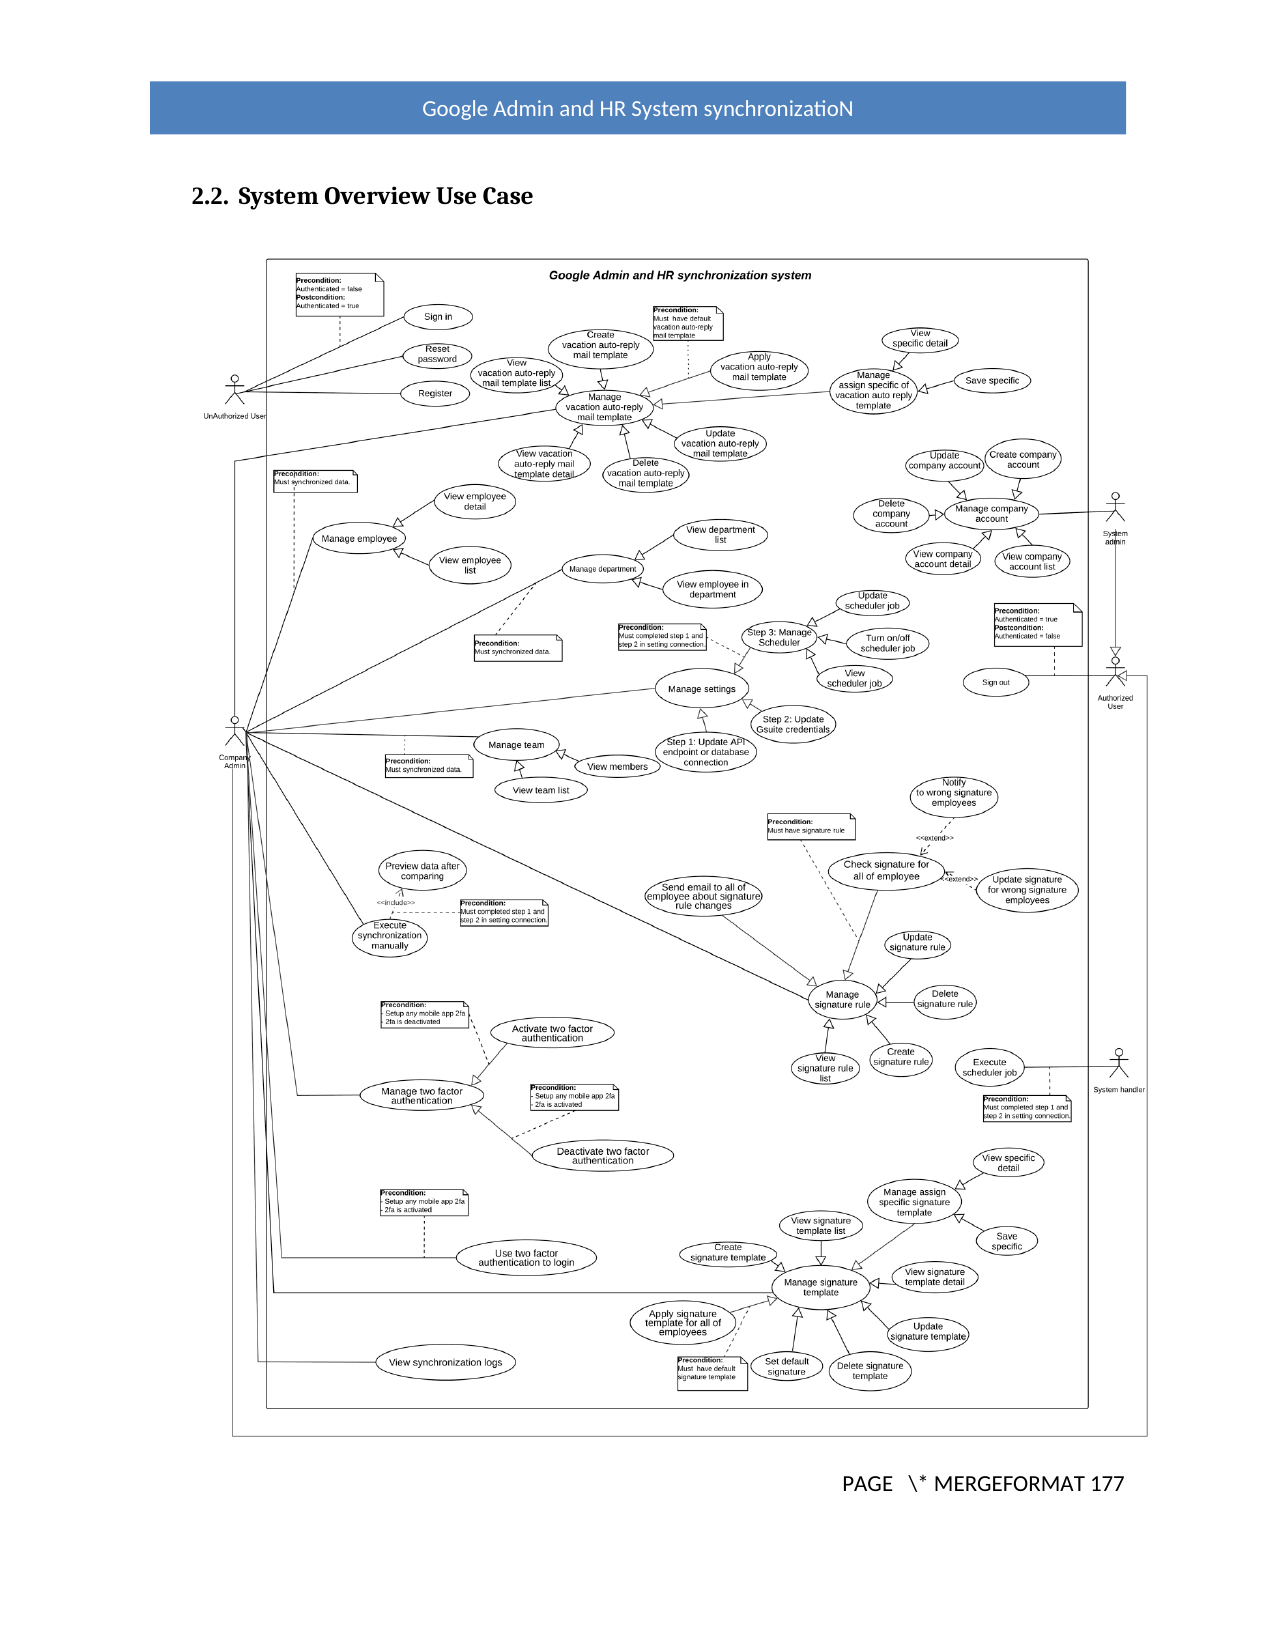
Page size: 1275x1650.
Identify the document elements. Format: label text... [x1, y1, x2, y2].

picture [187, 243, 1163, 1452]
subtitle System Overview Use Case [191, 181, 1125, 210]
